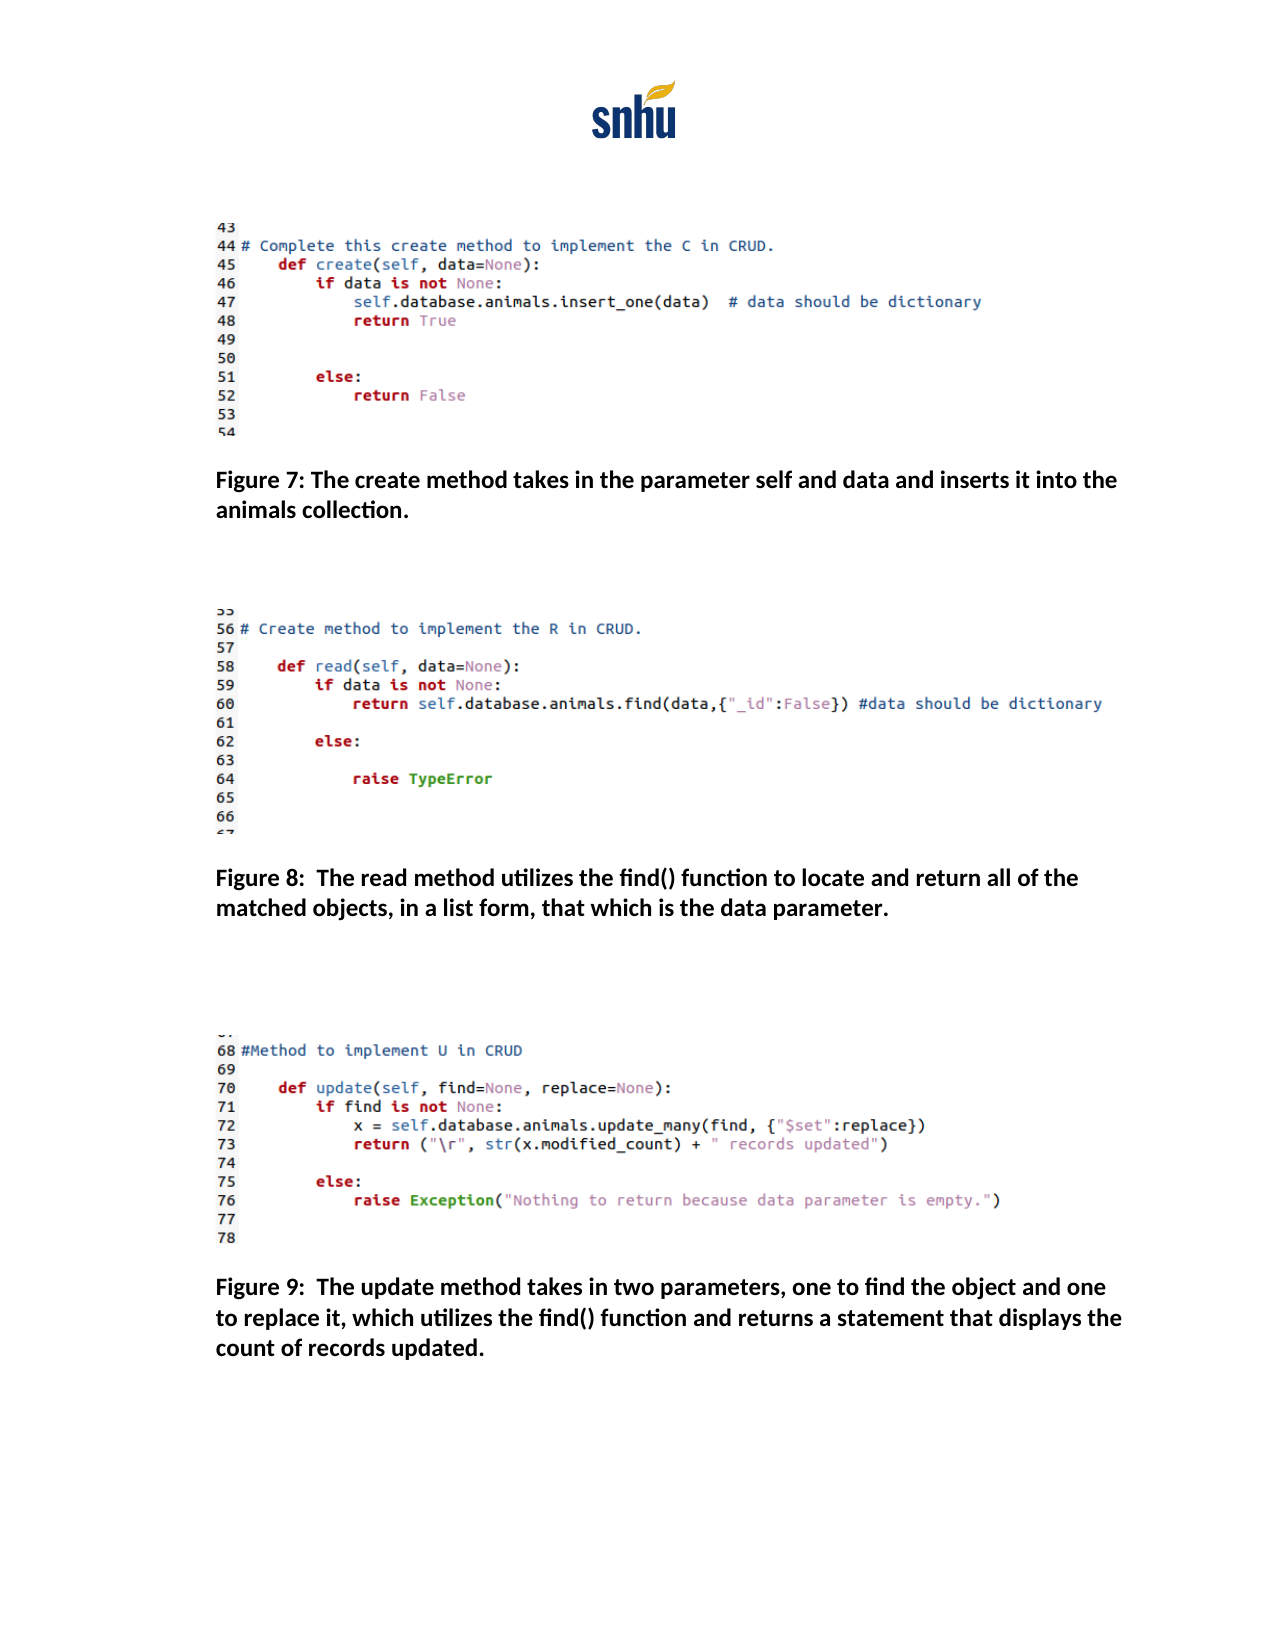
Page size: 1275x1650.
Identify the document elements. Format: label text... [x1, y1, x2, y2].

picture [573, 75, 702, 147]
picture [215, 223, 1012, 436]
text Figure 8: The read method utilizes the find() function to locate and return all of the matched objects, in a list form, that which is the data parameter. [216, 862, 1125, 923]
text Figure 7: The create method takes in the parameter self and data and inserts it into the animals collection. [216, 464, 1125, 525]
text Figure 9: The update method takes in two parameters, one to find the object and one to replace it, which utilizes the find() function and returns a statement that displays the count of records updated. [216, 1272, 1125, 1363]
picture [215, 1035, 1068, 1244]
picture [215, 609, 1116, 834]
